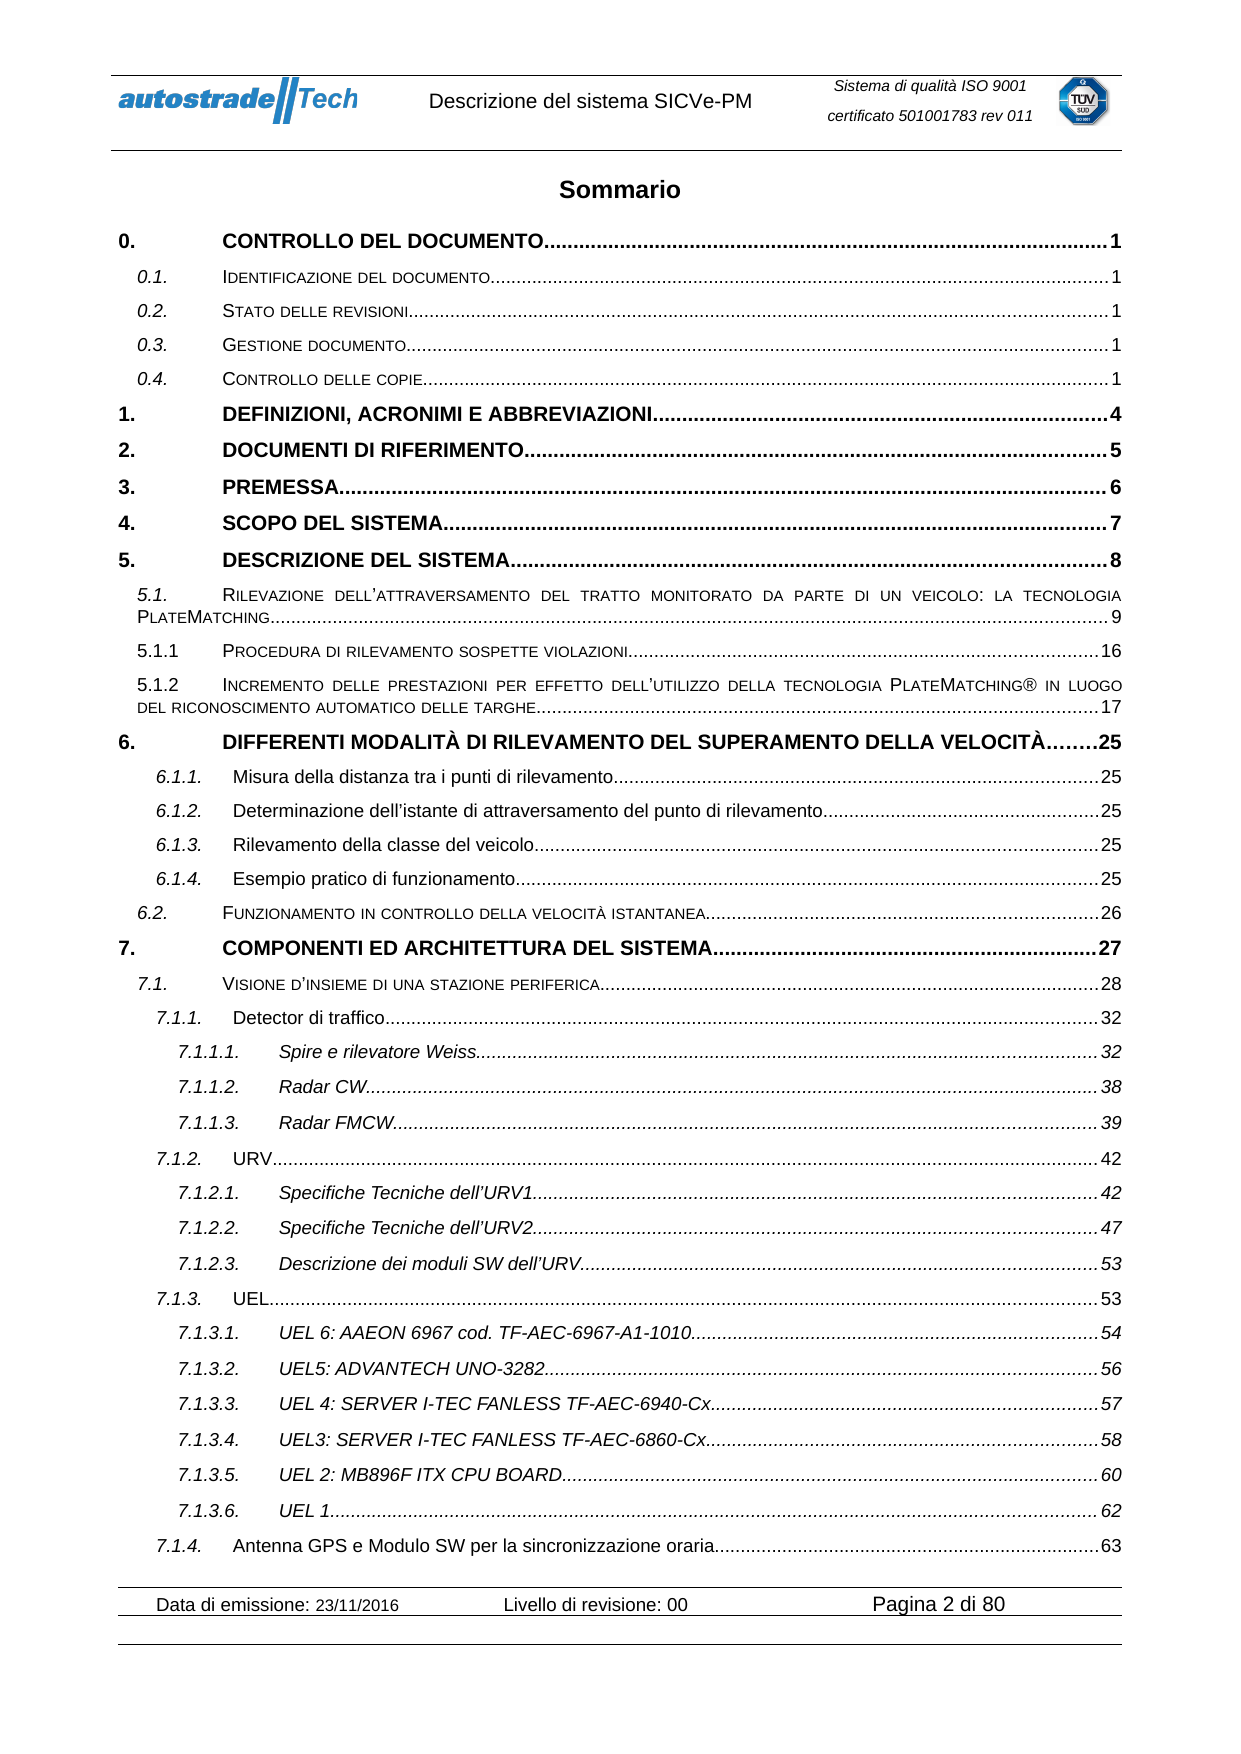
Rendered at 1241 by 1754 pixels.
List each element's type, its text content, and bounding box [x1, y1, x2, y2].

text 6.2. Funzionamento in controllo della velocità istantanea 26 [137, 902, 1122, 924]
text 6.1.1. Misura della distanza tra i punti di rilevamento 25 [156, 766, 1122, 787]
text 5.1.1 Procedura di rilevamento sospette violazioni 16 [137, 640, 1122, 661]
text 0.3. Gestione documento 1 [137, 334, 1122, 355]
text 2. Documenti di riferimento 5 [118, 438, 1122, 462]
text 7.1.3. UEL 53 [156, 1288, 1122, 1309]
text 7.1.4. Antenna GPS e Modulo SW per la sincronizzazione oraria 63 [156, 1535, 1122, 1557]
text 7.1.1.2. Radar CW 38 [177, 1076, 1122, 1098]
text 6.1.3. Rilevamento della classe del veicolo 25 [156, 834, 1122, 856]
text 7.1. Visione d’insieme di una stazione periferica 28 [137, 973, 1122, 994]
text 0.1. Identificazione del documento 1 [137, 266, 1122, 287]
text 7. Componenti ed architettura del sistema 27 [118, 936, 1122, 960]
text 6.1.2. Determinazione dell’istante di attraversamento del punto di rilevamento 25 [156, 800, 1122, 822]
text 1. Definizioni, Acronimi e Abbreviazioni 4 [118, 402, 1122, 426]
text 0.2. Stato delle revisioni 1 [137, 300, 1122, 321]
text 7.1.2.2. Specifiche Tecniche dell’URV2 47 [177, 1217, 1122, 1238]
text 5.1. Rilevazione dell’attraversamento del tratto monitorato da parte di un veicolo: la tecnologia PlateMatching 9 [137, 584, 1122, 627]
picture [118, 77, 358, 124]
text 7.1.3.3. UEL 4: SERVER I-TEC FANLESS TF-AEC-6940-Cx 57 [177, 1393, 1122, 1415]
text 6. Differenti modalità di rilevamento del superamento della velocità 25 [118, 729, 1122, 753]
text 7.1.1.3. Radar FMCW 39 [177, 1112, 1122, 1133]
picture [1055, 76, 1111, 126]
text 4. Scopo del sistema 7 [118, 511, 1122, 535]
text 0. Controllo del documento 1 [118, 229, 1122, 253]
text 7.1.1.1. Spire e rilevatore Weiss 32 [177, 1041, 1122, 1062]
text 7.1.2.1. Specifiche Tecniche dell’URV1 42 [177, 1181, 1122, 1203]
text 7.1.3.4. UEL3: SERVER I-TEC FANLESS TF-AEC-6860-Cx 58 [177, 1429, 1122, 1450]
text 7.1.3.6. UEL 1 62 [177, 1500, 1122, 1521]
text 7.1.2.3. Descrizione dei moduli SW dell’URV 53 [177, 1252, 1122, 1274]
text 3. Premessa 6 [118, 475, 1122, 499]
text 7.1.1. Detector di traffico 32 [156, 1007, 1122, 1028]
text 6.1.4. Esempio pratico di funzionamento 25 [156, 868, 1122, 890]
text 7.1.3.5. UEL 2: MB896F ITX CPU BOARD 60 [177, 1464, 1122, 1486]
text 7.1.2. URV 42 [156, 1147, 1122, 1169]
text 0.4. Controllo delle copie 1 [137, 368, 1122, 389]
text 7.1.3.2. UEL5: ADVANTECH UNO-3282 56 [177, 1358, 1122, 1379]
text 5. Descrizione del sistema 8 [118, 548, 1122, 572]
text 7.1.3.1. UEL 6: AAEON 6967 cod. TF-AEC-6967-A1-1010 54 [177, 1322, 1122, 1344]
text 5.1.2 Incremento delle prestazioni per effetto dell’utilizzo della tecnologia PlateMatching® in luogo del riconoscimento automatico delle targhe 17 [137, 674, 1122, 717]
text Sommario [118, 175, 1122, 204]
